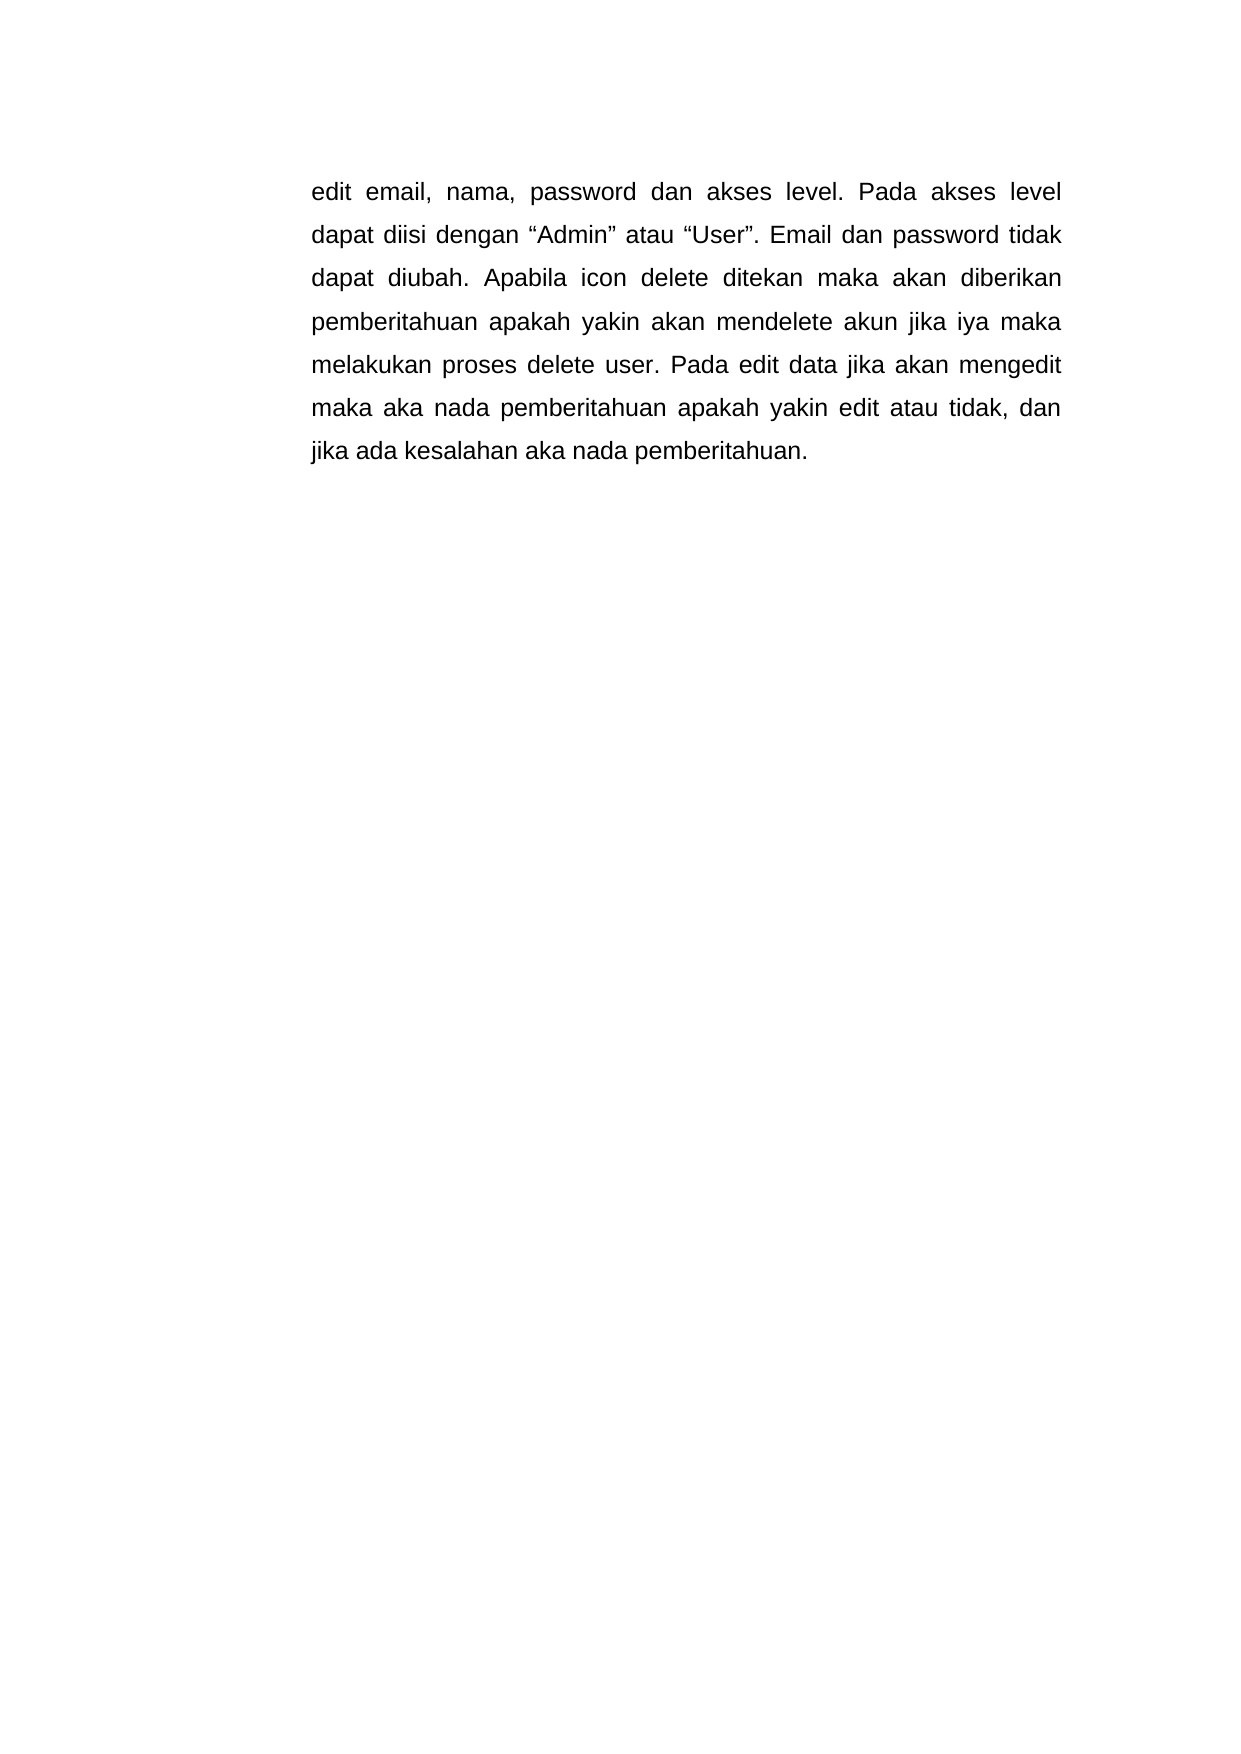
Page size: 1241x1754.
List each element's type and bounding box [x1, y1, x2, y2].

list [311, 177, 1063, 465]
